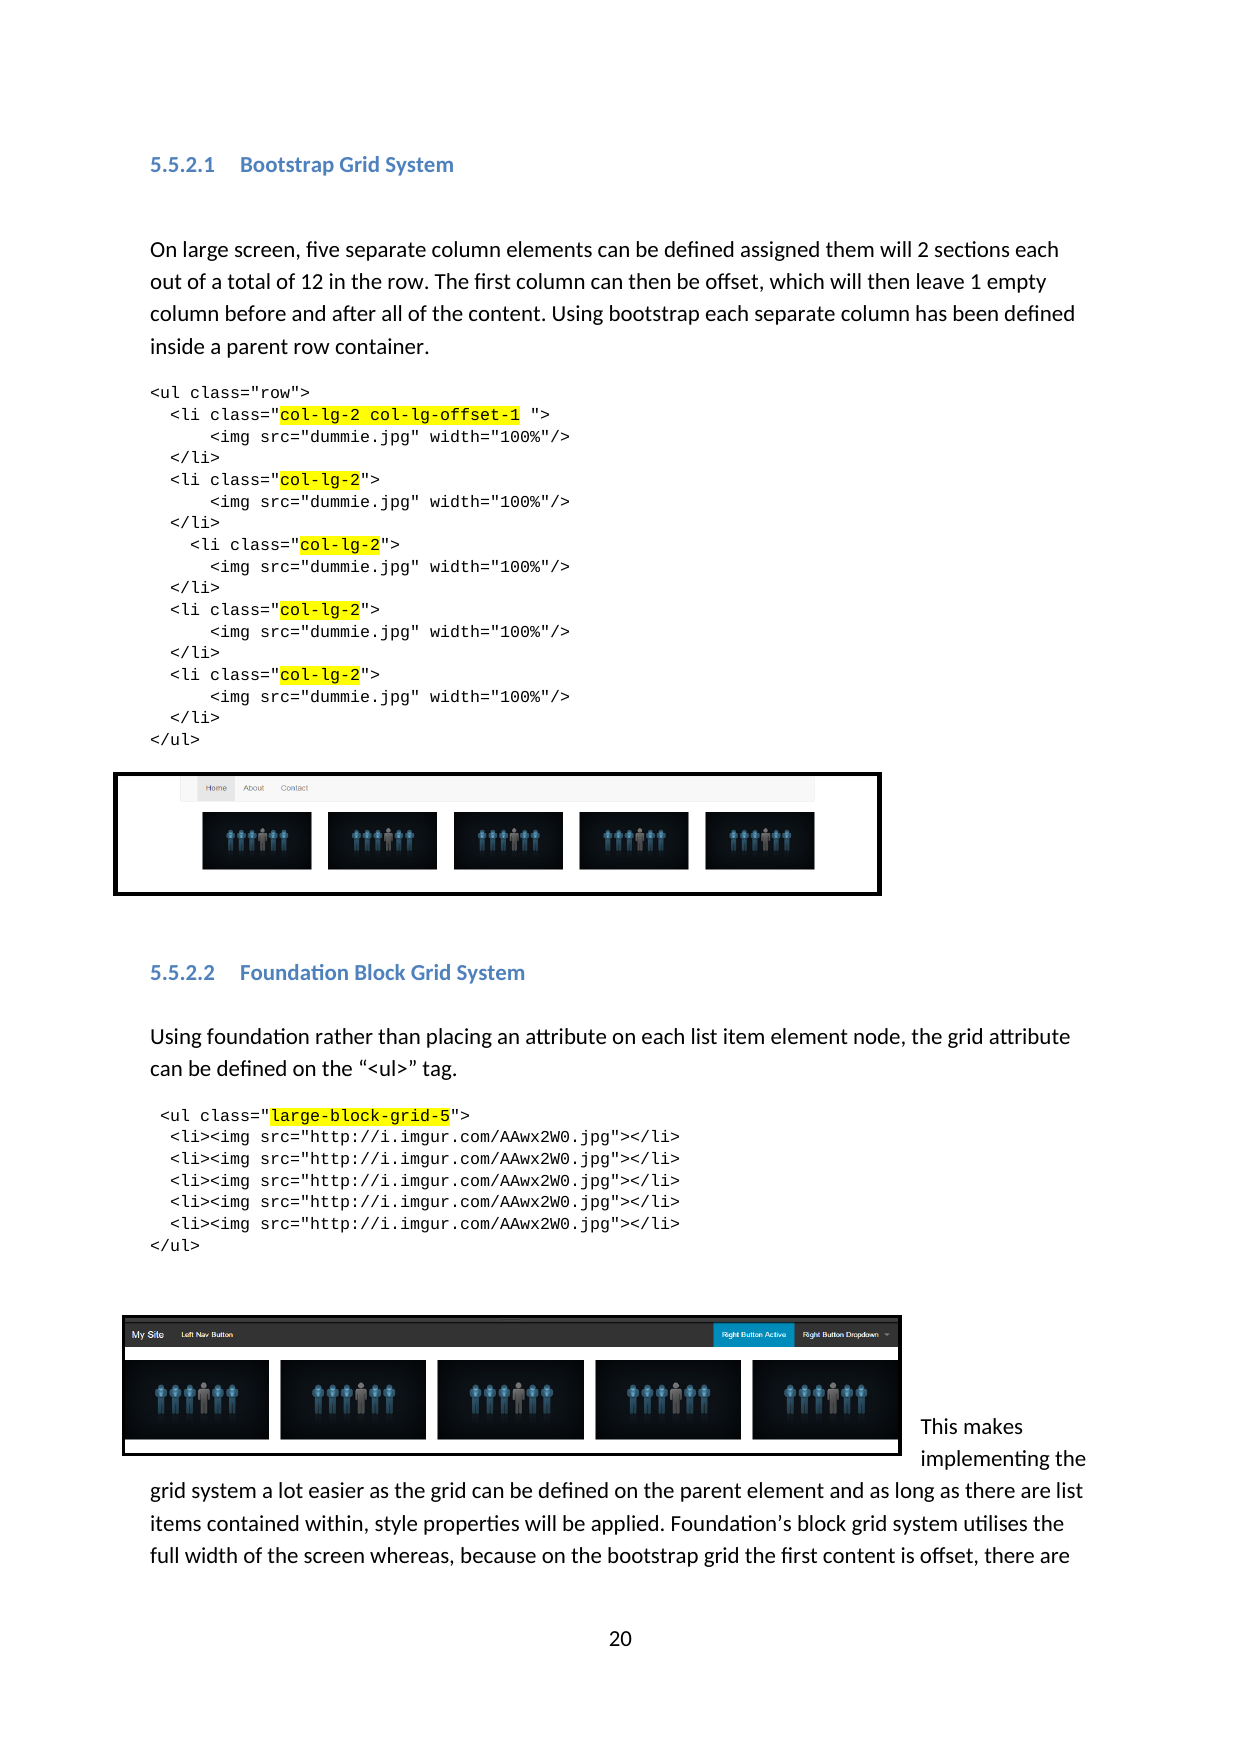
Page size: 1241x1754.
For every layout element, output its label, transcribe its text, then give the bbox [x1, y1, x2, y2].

text <li><img src="http://i.imgur.com/AAwx2W0.jpg"></li> [150, 1194, 1090, 1213]
text <li class="col-lg-2"> [360, 601, 1090, 620]
subtitle Foundation Block Grid System [150, 958, 1090, 1018]
text <ul class="large-block-grid-5"> [150, 1107, 1090, 1126]
picture [125, 1318, 898, 1453]
text On large screen, five separate column elements can be defined assigned them will 2 sections each out of a total of 12 in the row. The first column can then be offset, which will then leave 1 empty column before and after all of the content. Using bootstrap each separate column has been defined inside a parent row container. [150, 235, 1090, 360]
text <li class="col-lg-2"> [360, 471, 1090, 490]
text <li><img src="http://i.imgur.com/AAwx2W0.jpg"></li> [150, 1216, 1090, 1234]
text <li class="col-lg-2"> [150, 536, 300, 555]
text <img src="dummie.jpg" width="100%"/> [150, 493, 1090, 512]
text Using foundation rather than placing an attribute on each list item element node, the grid attribute can be defined on the “<ul>” tag. [150, 1022, 1090, 1082]
text </li> [150, 515, 1090, 534]
text </li> [150, 710, 1090, 729]
text <li class="col-lg-2"> [360, 666, 1090, 685]
text <li class="col-lg-2 col-lg-offset-1 "> [150, 406, 280, 425]
text <li><img src="http://i.imgur.com/AAwx2W0.jpg"></li> [150, 1172, 1090, 1191]
text </li> [150, 645, 1090, 664]
text <li class="col-lg-2"> [150, 666, 280, 685]
text <img src="dummie.jpg" width="100%"/> [150, 688, 1090, 707]
text </li> [150, 450, 1090, 469]
text </ul> [150, 731, 1090, 750]
subtitle Bootstrap Grid System [150, 150, 1090, 178]
text <img src="dummie.jpg" width="100%"/> [150, 558, 1090, 577]
text </li> [150, 580, 1090, 599]
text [150, 1412, 1090, 1569]
text <li class="col-lg-2"> [150, 471, 280, 490]
text <li><img src="http://i.imgur.com/AAwx2W0.jpg"></li> [150, 1151, 1090, 1169]
text <img src="dummie.jpg" width="100%"/> [150, 623, 1090, 642]
text <li class="col-lg-2"> [380, 536, 1090, 555]
text <li class="col-lg-2 col-lg-offset-1 "> [520, 406, 1090, 425]
text <img src="dummie.jpg" width="100%"/> [150, 428, 1090, 447]
text <li><img src="http://i.imgur.com/AAwx2W0.jpg"></li> [150, 1129, 1090, 1148]
text </ul> [150, 1237, 1090, 1256]
text <ul class="row"> [150, 385, 1090, 404]
picture [118, 776, 877, 892]
text <li class="col-lg-2"> [150, 601, 280, 620]
